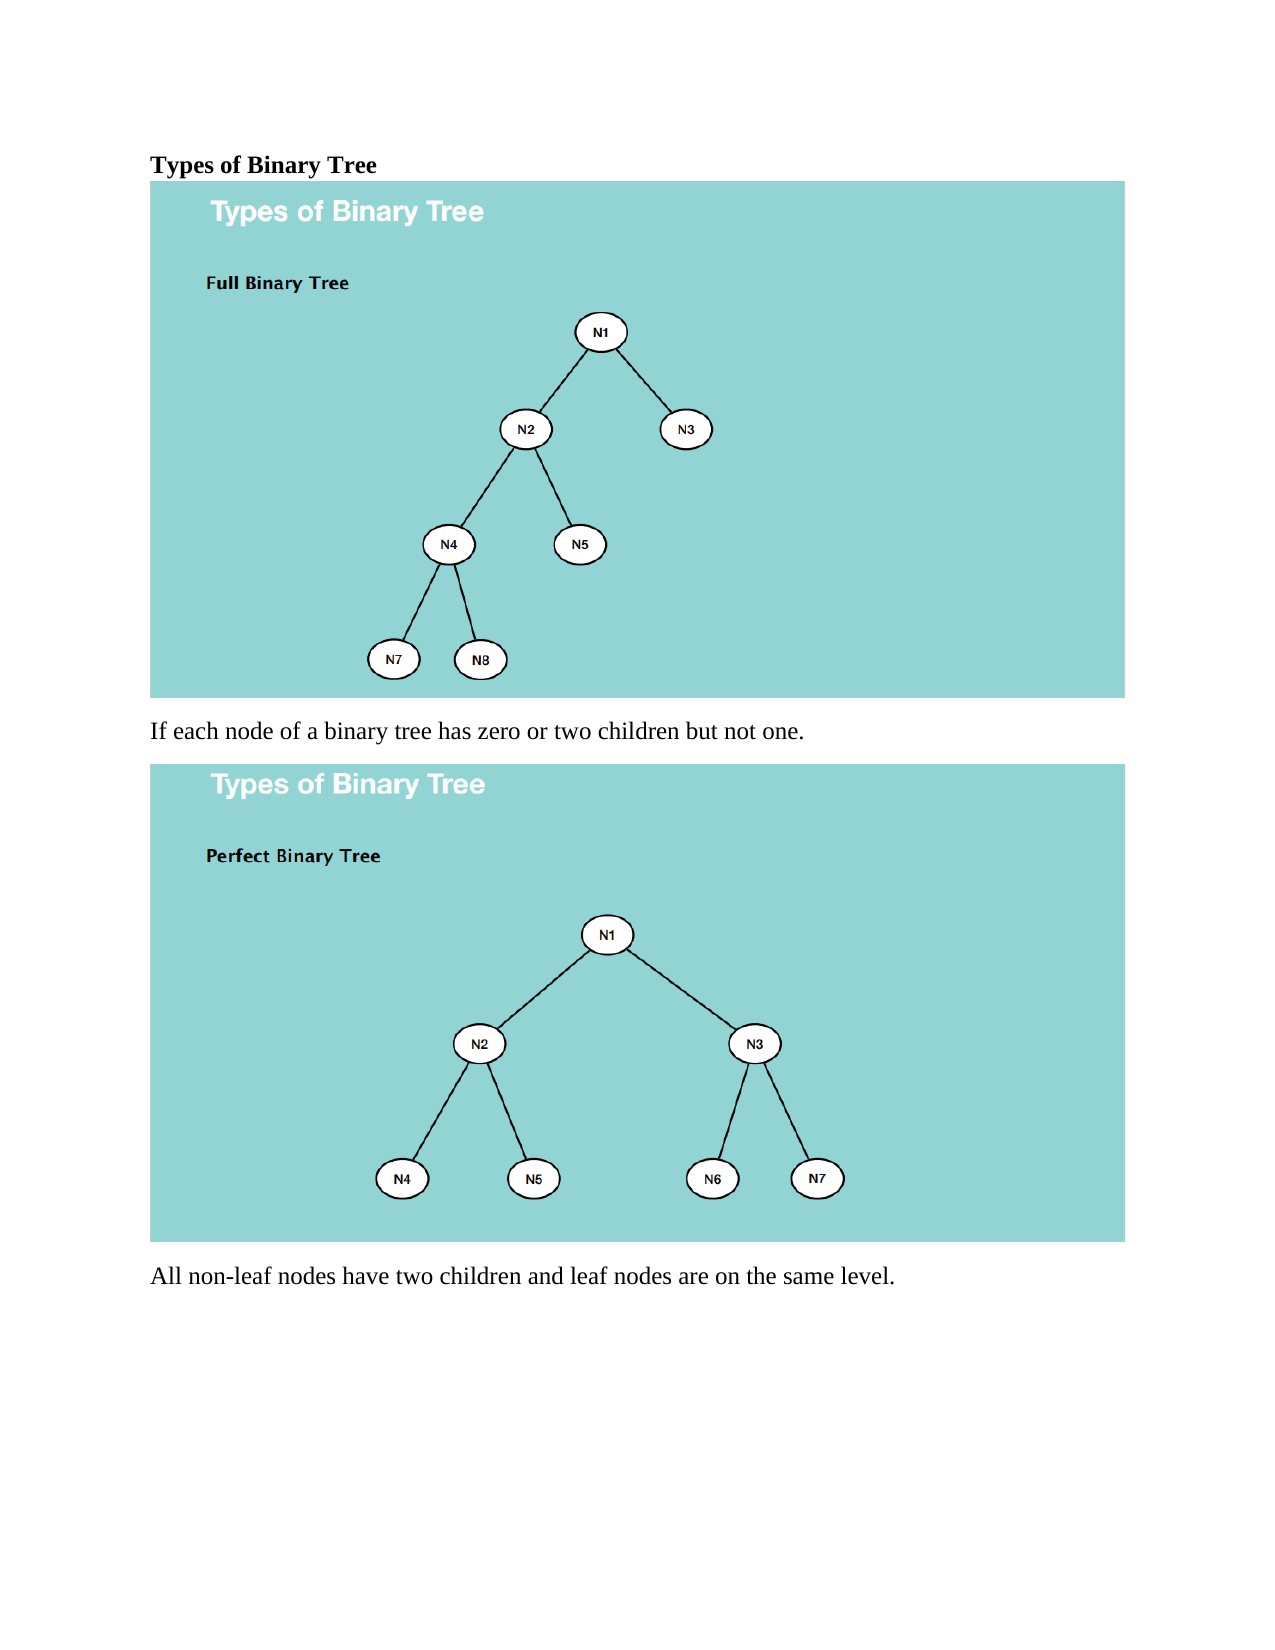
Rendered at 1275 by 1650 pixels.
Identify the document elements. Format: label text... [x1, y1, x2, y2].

text All non-leaf nodes have two children and leaf nodes are on the same level. [150, 1261, 1125, 1290]
picture [150, 764, 1125, 1242]
text If each node of a binary tree has zero or two children but not one. [150, 716, 1125, 745]
text Types of Binary Tree [150, 150, 1125, 181]
picture [150, 181, 1125, 698]
